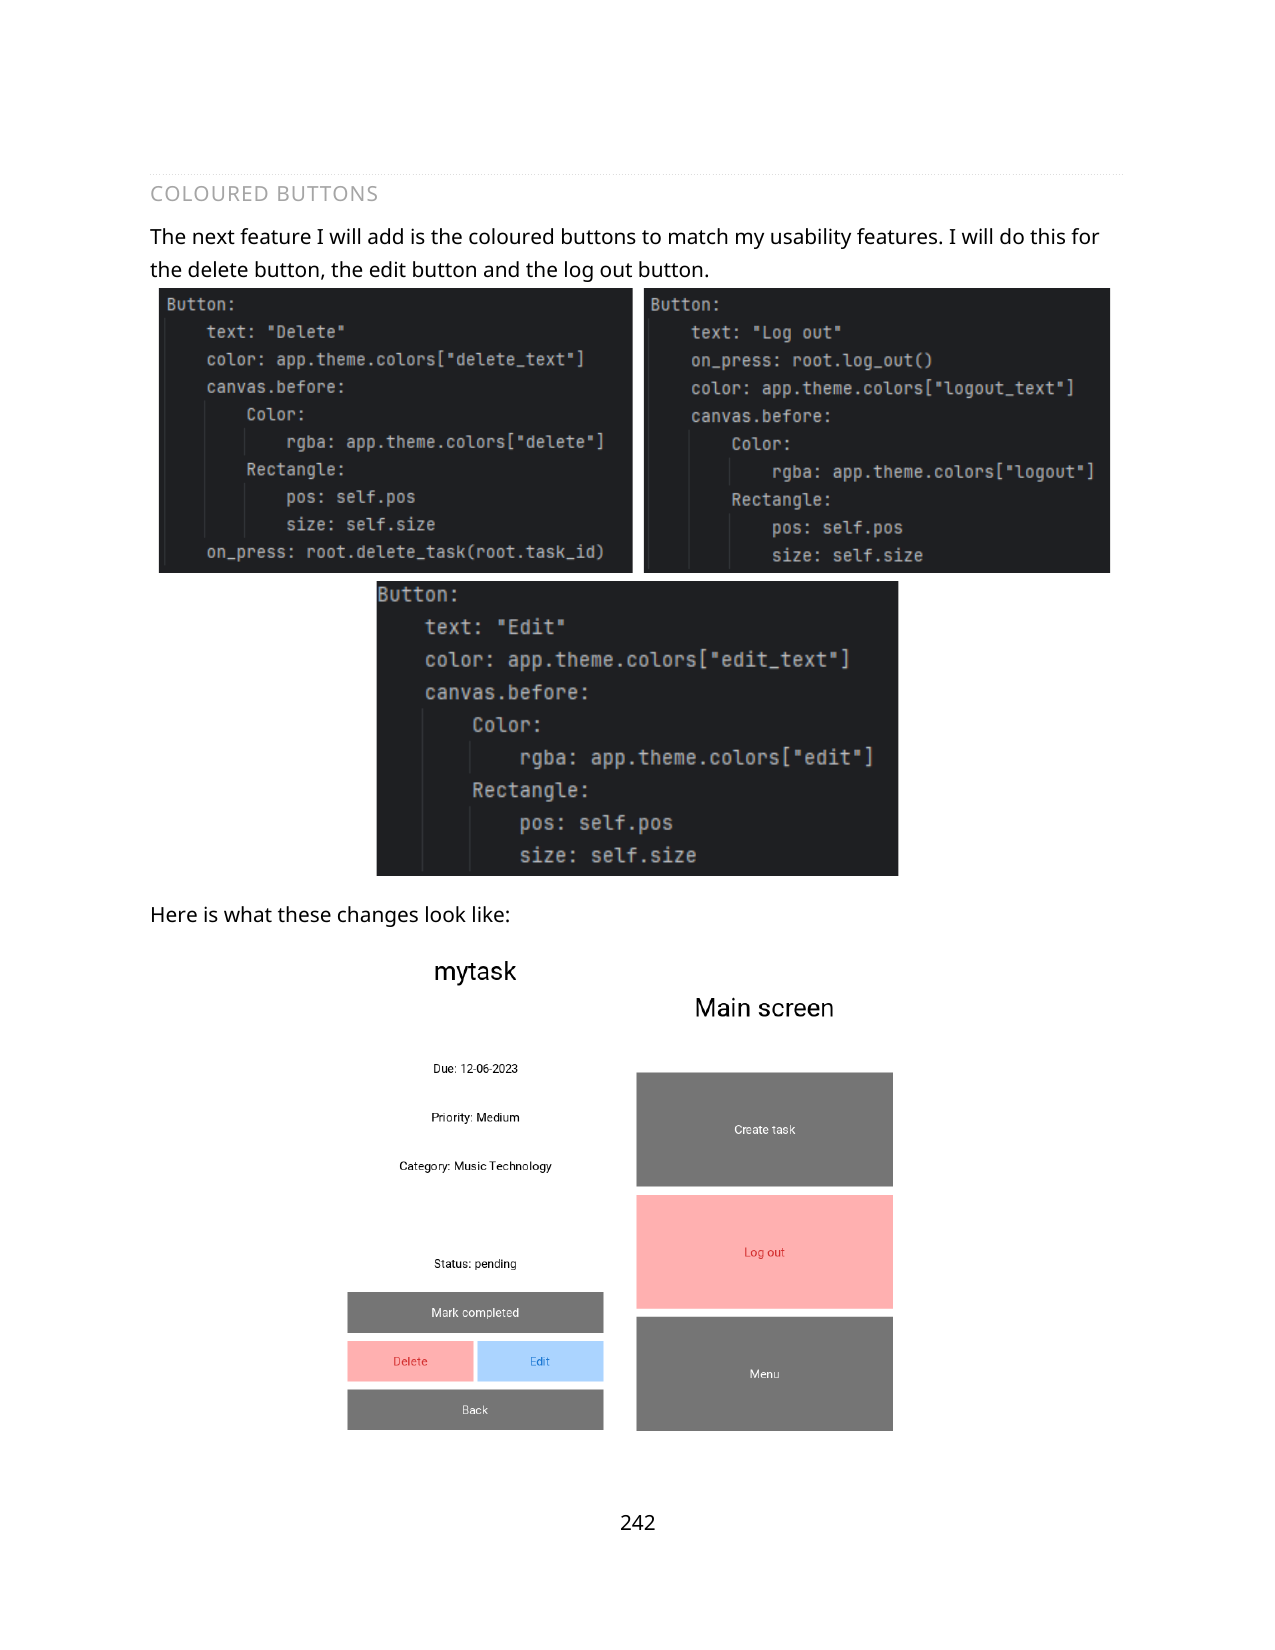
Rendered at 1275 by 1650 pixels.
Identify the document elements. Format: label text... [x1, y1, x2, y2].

picture [376, 581, 899, 876]
picture [643, 288, 1111, 573]
text The next feature I will add is the coloured buttons to match my usability features. I will do this for the delete button, the edit button and the log out button. [150, 222, 1125, 283]
picture [158, 288, 633, 573]
subtitle Coloured buttons [150, 173, 1125, 208]
picture [331, 930, 614, 1446]
picture [620, 931, 909, 1447]
